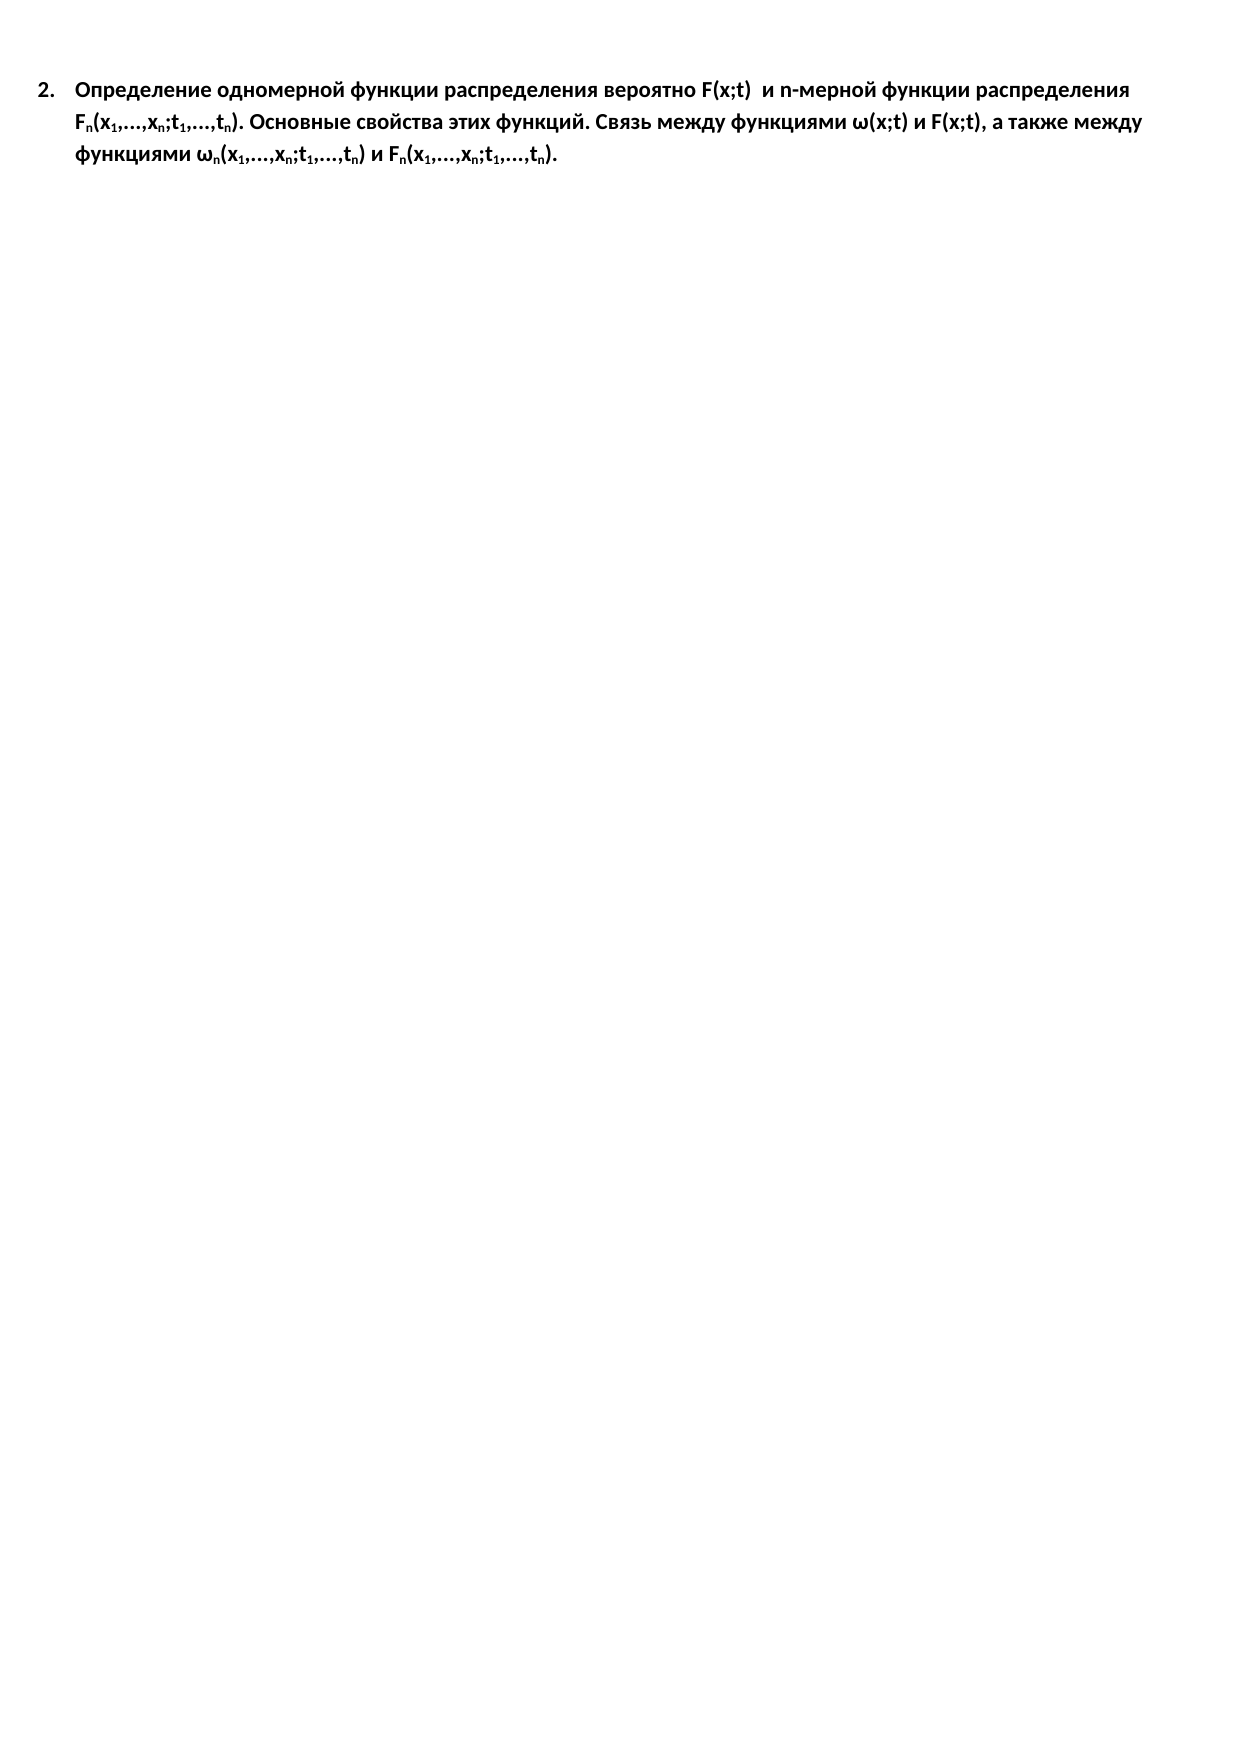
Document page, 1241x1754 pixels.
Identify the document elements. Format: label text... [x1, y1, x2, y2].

list Определение одномерной функции распределения вероятно F(x;t) и n-мерной функции распределения Fn(x1,...,xn;t1,...,tn). Основные свойства этих функций. Связь между функциями ω(x;t) и F(x;t), а также между функциями ωn(x1,...,xn;t1,...,tn) и Fn(x1,...,xn;t1,...,tn). [37, 75, 1165, 167]
